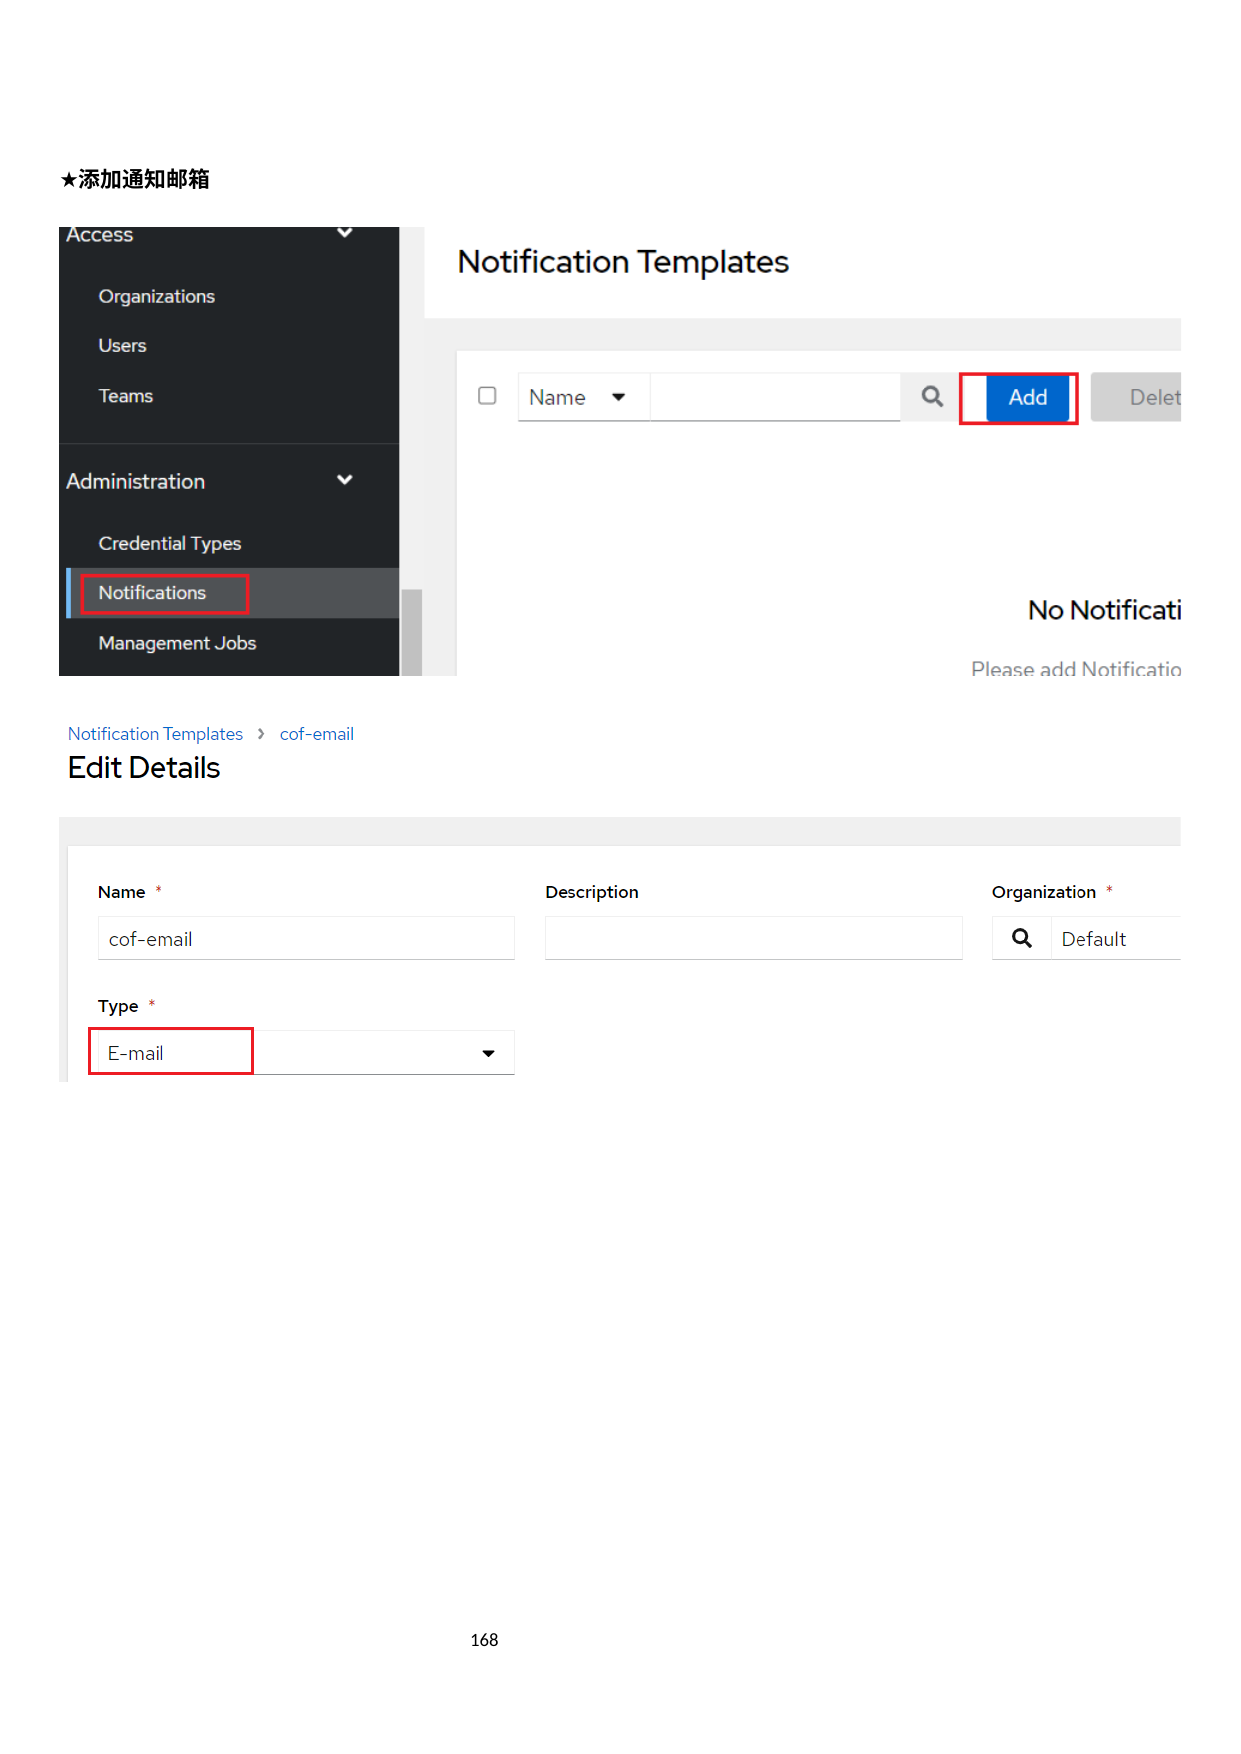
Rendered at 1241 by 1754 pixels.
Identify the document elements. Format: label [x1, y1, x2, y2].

picture [59, 714, 1181, 1082]
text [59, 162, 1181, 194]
picture [59, 227, 1182, 676]
